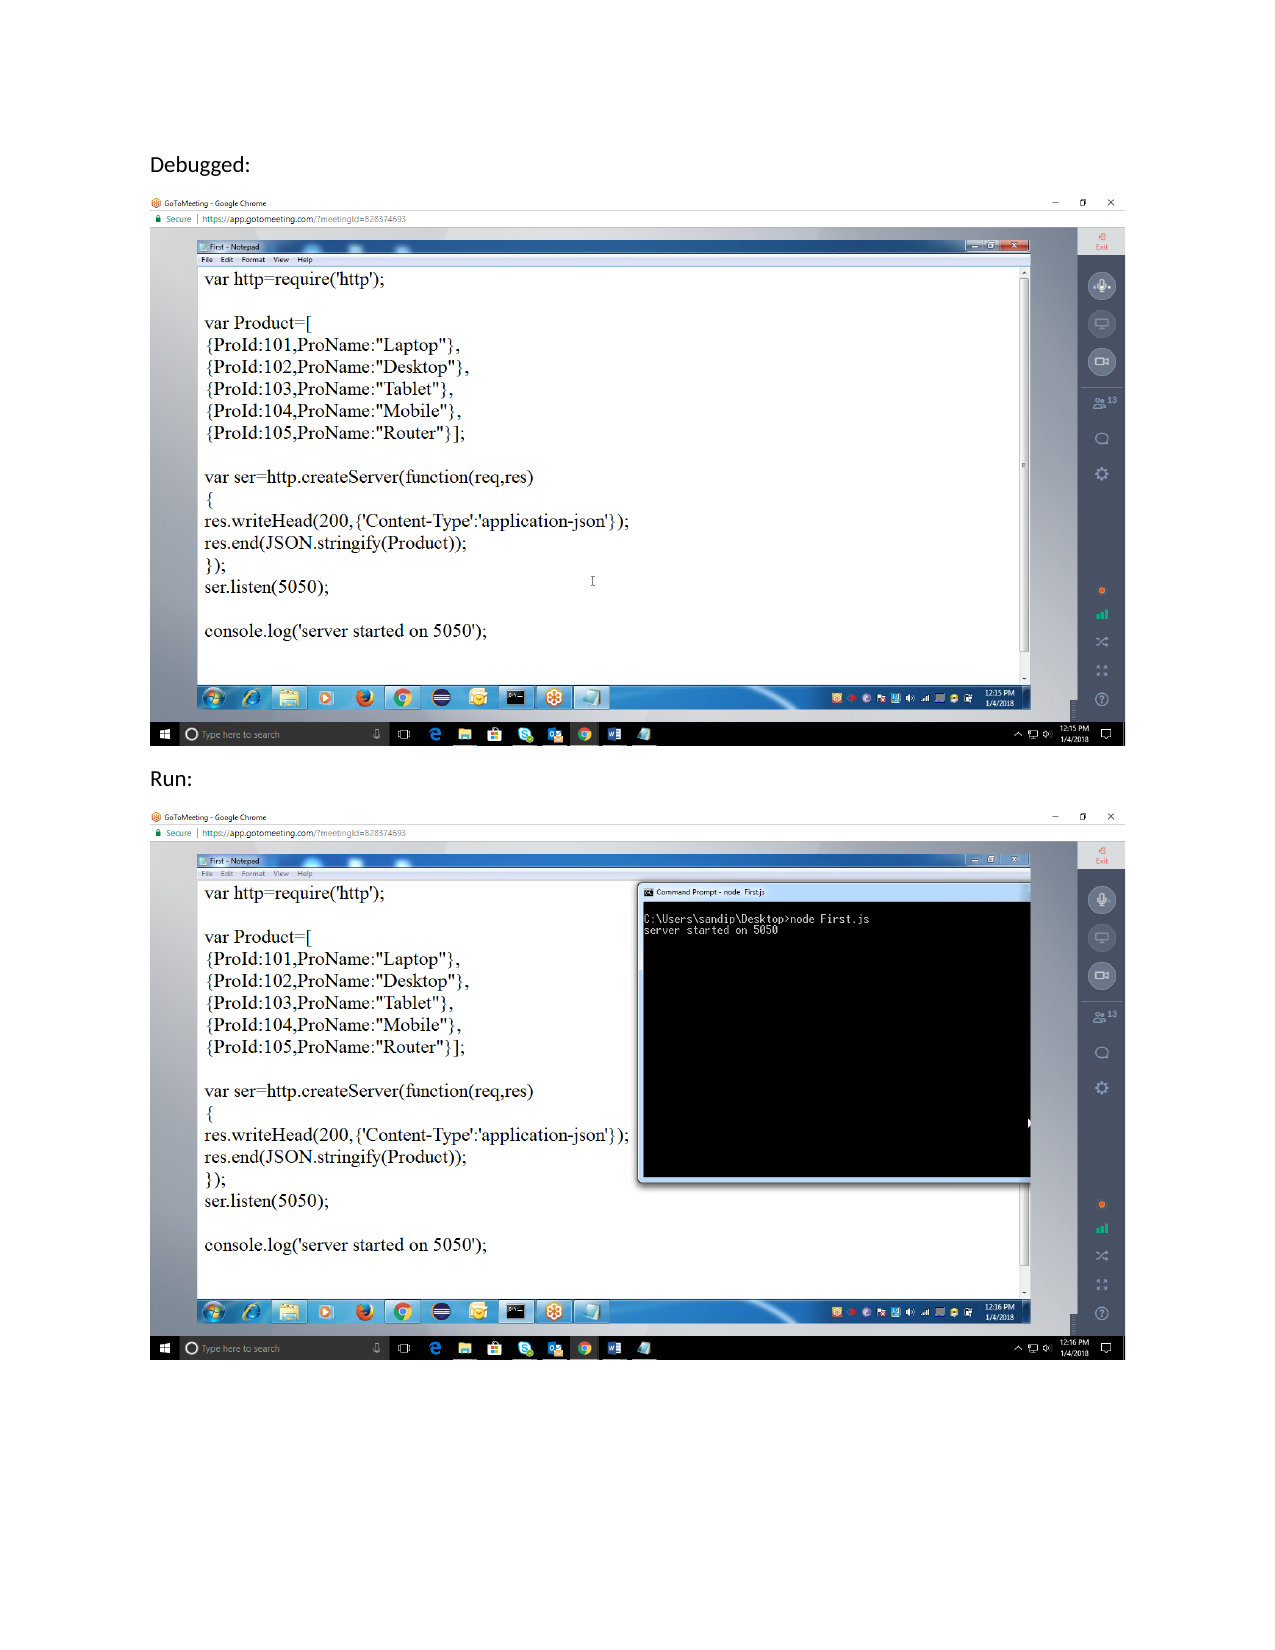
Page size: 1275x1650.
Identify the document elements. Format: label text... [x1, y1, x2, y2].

text Run: [150, 764, 1125, 792]
picture [150, 811, 1125, 1360]
picture [150, 196, 1125, 746]
text Debugged: [150, 150, 1125, 178]
